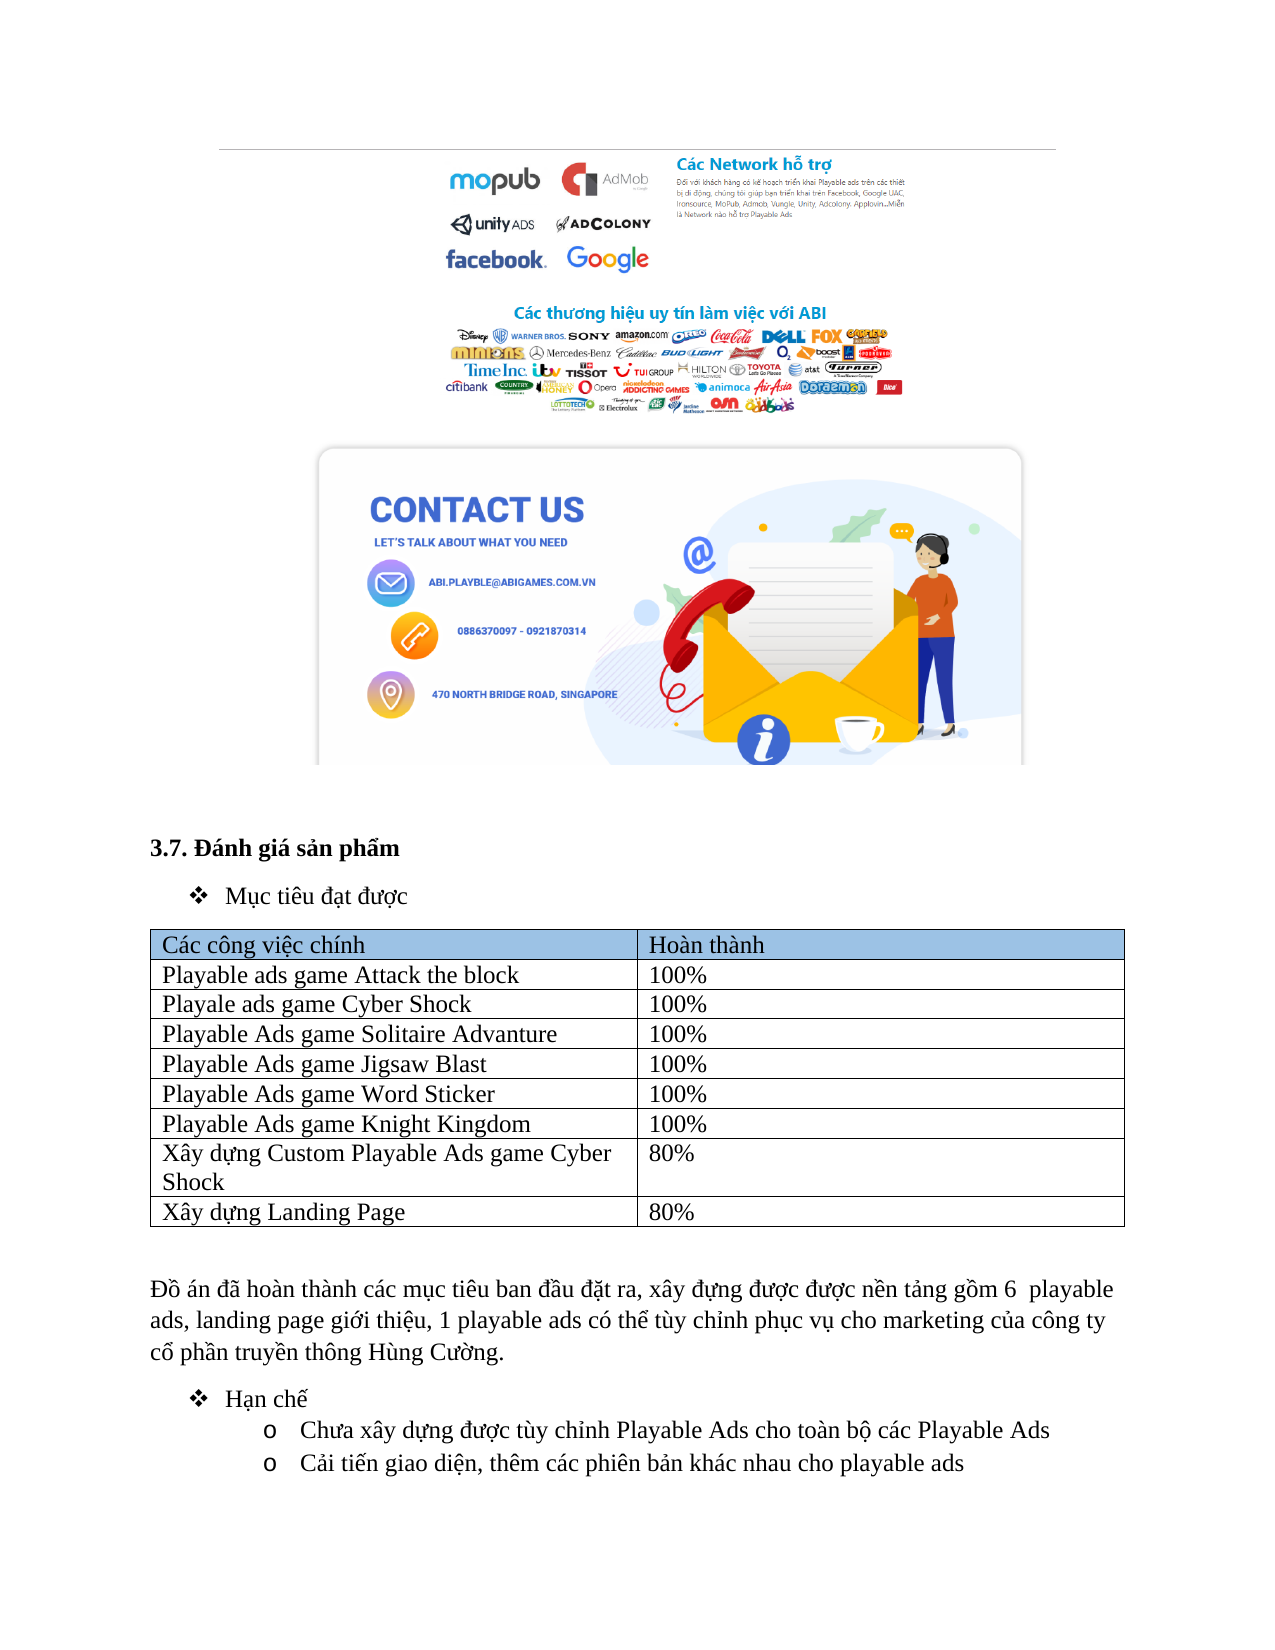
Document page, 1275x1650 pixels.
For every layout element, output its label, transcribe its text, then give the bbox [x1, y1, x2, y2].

table_cell 100% [638, 1109, 1124, 1137]
table_cell 100% [638, 1019, 1124, 1048]
table_cell 100% [638, 1079, 1124, 1108]
list Hạn chế [187, 1384, 1125, 1413]
table_cell 80% [638, 1197, 1124, 1226]
list Cải tiến giao diện, thêm các phiên bản khác nhau cho playable ads [262, 1448, 1125, 1479]
table_cell Playable ads game Attack the block [151, 960, 637, 988]
table_header Hoàn thành [638, 930, 1124, 959]
table_cell 100% [638, 1049, 1124, 1078]
table_cell 100% [638, 960, 1124, 988]
table_cell Xây dựng Landing Page [151, 1197, 637, 1226]
table_cell Playable Ads game Knight Kingdom [151, 1109, 637, 1137]
text 3.7. Đánh giá sản phẩm [150, 833, 1125, 862]
text Đồ án đã hoàn thành các mục tiêu ban đầu đặt ra, xây đựng được được nền tảng gồm 6 playable ads, landing page giới thiệu, 1 playable ads có thể tùy chỉnh phục vụ cho marketing của công ty cổ phần truyền thông Hùng Cường. [150, 1274, 1125, 1365]
list Chưa xây dựng được tùy chỉnh Playable Ads cho toàn bộ các Playable Ads [262, 1415, 1125, 1446]
picture [219, 149, 1056, 765]
table_cell 100% [638, 990, 1124, 1018]
table_header Các công việc chính [151, 930, 637, 959]
table_cell Playable Ads game Jigsaw Blast [151, 1049, 637, 1078]
list Mục tiêu đạt được [187, 881, 1125, 910]
table_cell Playale ads game Cyber Shock [151, 990, 637, 1018]
table_cell Playable Ads game Word Sticker [151, 1079, 637, 1108]
table_cell Playable Ads game Solitaire Advanture [151, 1019, 637, 1048]
table_cell 80% [638, 1139, 1124, 1196]
table_cell Xây dựng Custom Playable Ads game Cyber Shock [151, 1139, 637, 1196]
